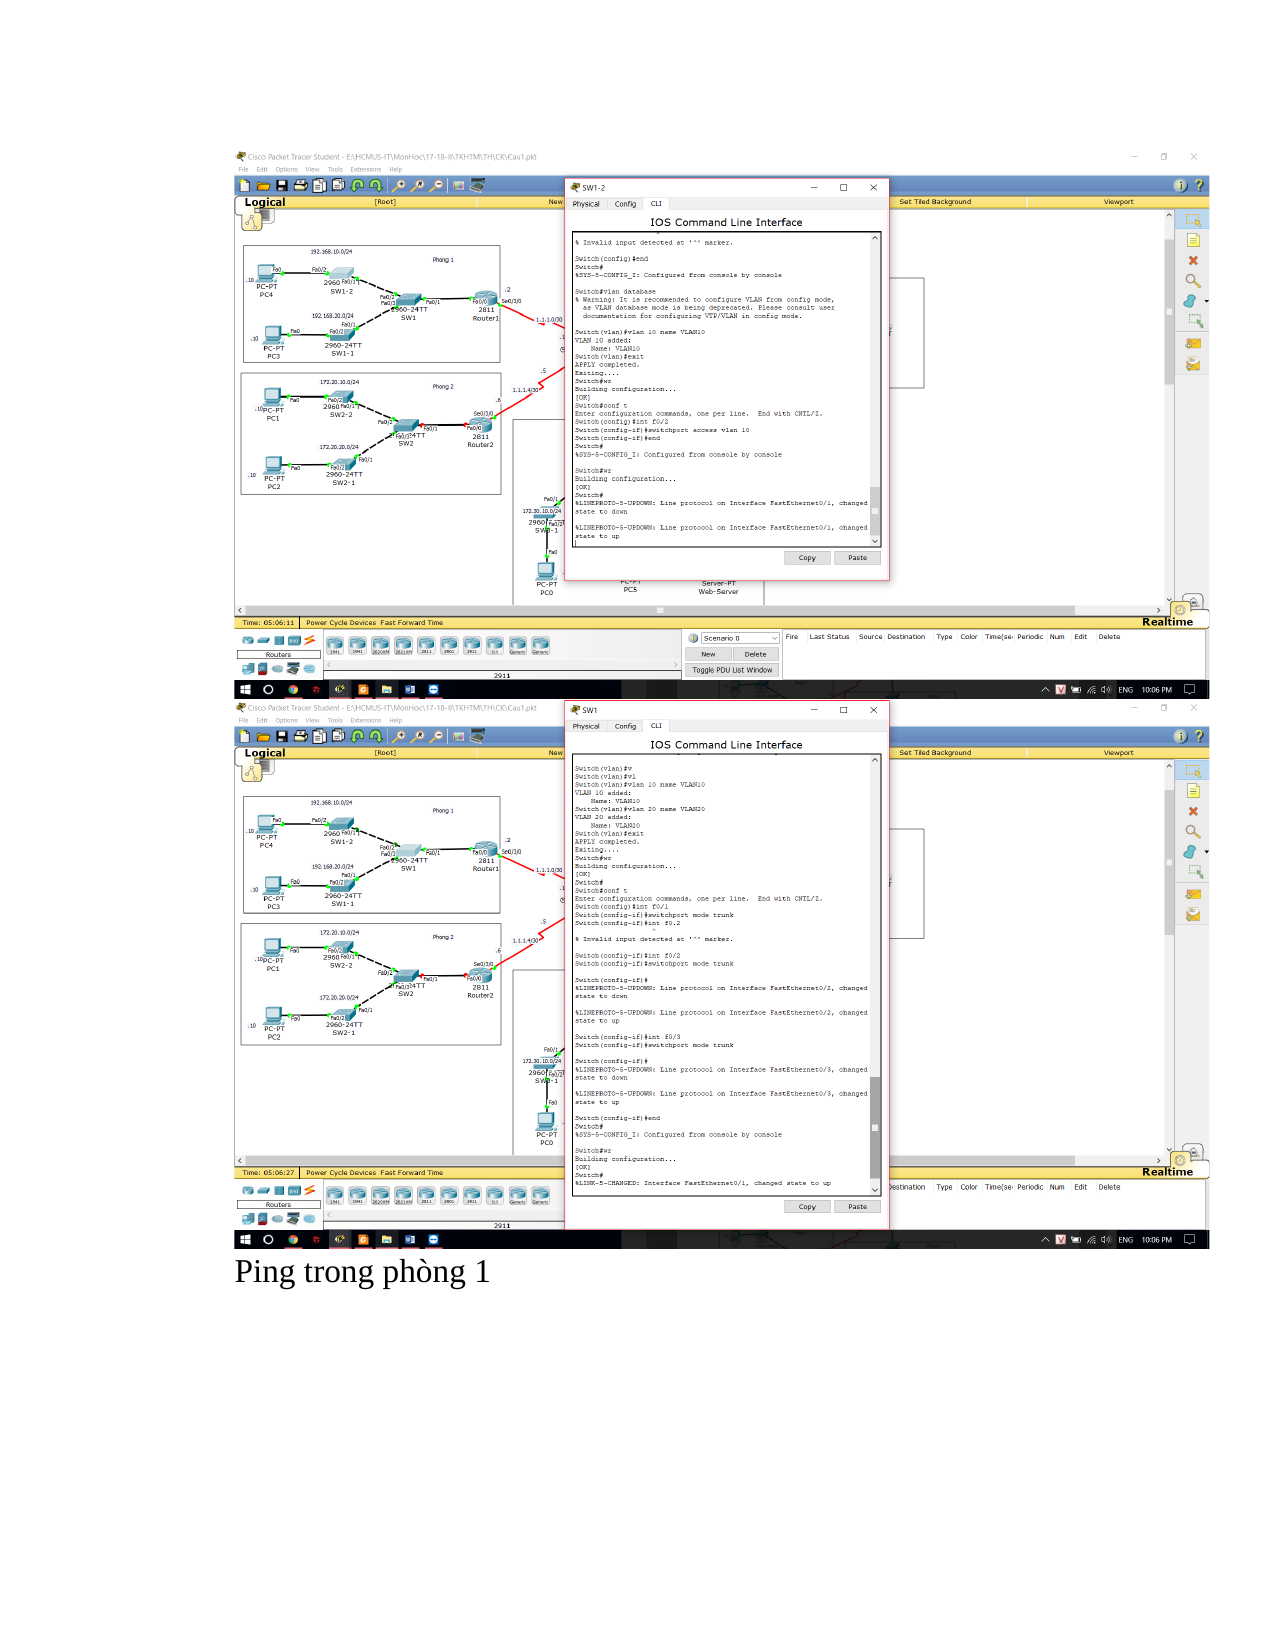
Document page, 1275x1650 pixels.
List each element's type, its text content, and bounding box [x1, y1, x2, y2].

picture [234, 150, 1210, 699]
picture [234, 700, 1210, 1249]
list Ping trong phòng 1 [234, 1251, 1125, 1289]
